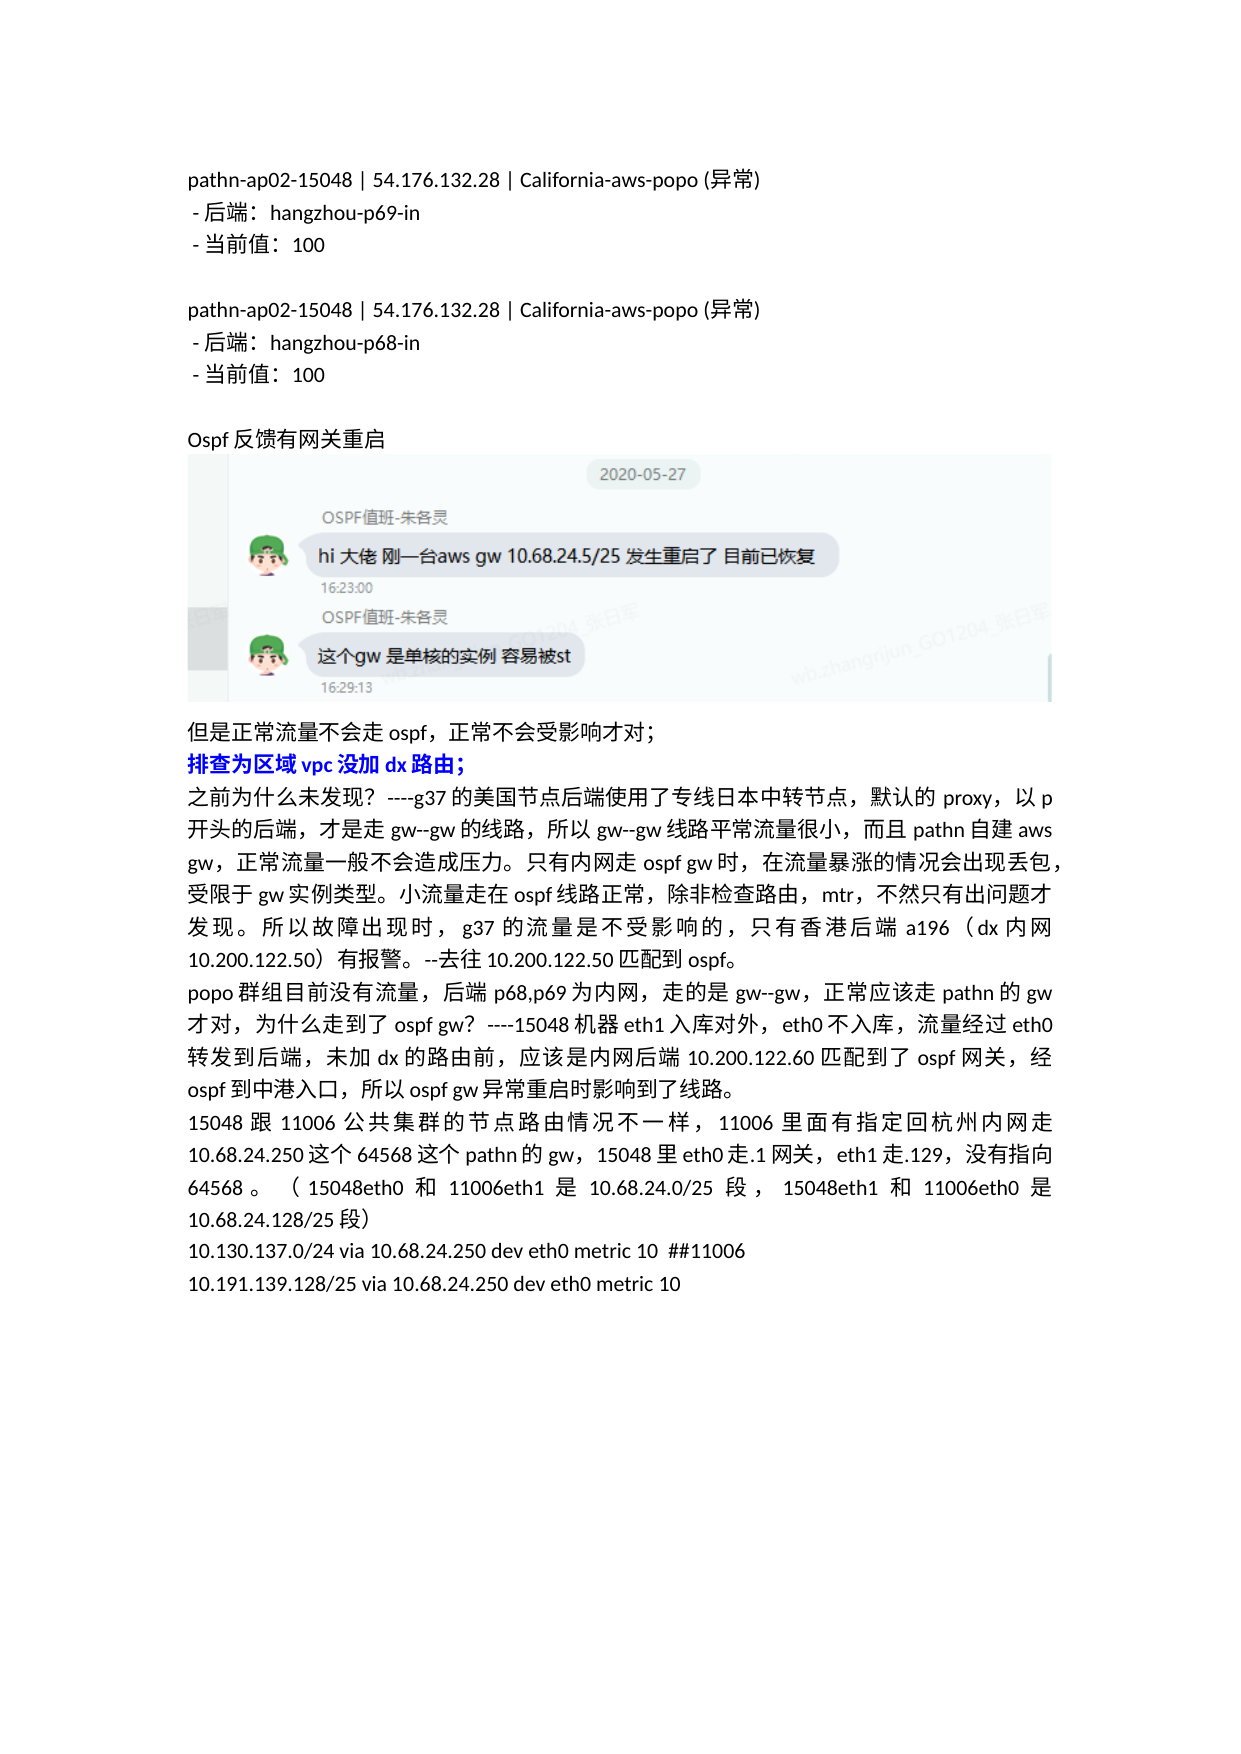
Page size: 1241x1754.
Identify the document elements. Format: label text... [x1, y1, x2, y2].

text popo群组目前没有流量，后端p68,p69为内网，走的是gw--gw，正常应该走pathn的gw才对，为什么走到了ospf gw？----15048机器eth1入库对外，eth0不入库，流量经过eth0转发到后端，未加dx的路由前，应该是内网后端10.200.122.60匹配到了ospf网关，经ospf到中港入口，所以ospf gw异常重启时影响到了线路。 [187, 974, 1053, 1104]
list - 当前值：100 [187, 227, 1053, 259]
list pathn-ap02-15048 | 54.176.132.28 | California-aws-popo (异常) [187, 292, 1053, 324]
list - 后端：hangzhou-p69-in [187, 194, 1053, 227]
list - 后端：hangzhou-p68-in [187, 324, 1053, 357]
text 排查为区域vpc没加dx路由； [187, 747, 1053, 779]
list - 当前值：100 [187, 357, 1053, 389]
text Ospf反馈有网关重启 [187, 422, 1053, 454]
text 10.191.139.128/25 via 10.68.24.250 dev eth0 metric 10 [187, 1267, 1053, 1299]
text 10.130.137.0/24 via 10.68.24.250 dev eth0 metric 10 ##11006 [187, 1234, 1053, 1267]
list pathn-ap02-15048 | 54.176.132.28 | California-aws-popo (异常) [187, 162, 1053, 194]
picture [187, 454, 1052, 702]
text 但是正常流量不会走ospf，正常不会受影响才对； [187, 714, 1053, 747]
text 之前为什么未发现？----g37的美国节点后端使用了专线日本中转节点，默认的proxy，以p开头的后端，才是走gw--gw的线路，所以gw--gw线路平常流量很小，而且pathn自建aws gw，正常流量一般不会造成压力。只有内网走ospf gw时，在流量暴涨的情况会出现丢包，受限于gw实例类型。小流量走在ospf线路正常，除非检查路由，mtr，不然只有出问题才发现。所以故障出现时，g37的流量是不受影响的，只有香港后端a196（dx内网10.200.122.50）有报警。--去往10.200.122.50匹配到ospf。 [187, 779, 1053, 974]
text 15048跟11006公共集群的节点路由情况不一样，11006里面有指定回杭州内网走 10.68.24.250这个64568这个pathn的gw，15048里eth0走.1网关，eth1走.129，没有指向64568。（15048eth0和11006eth1是10.68.24.0/25段，15048eth1和11006eth0是10.68.24.128/25段） [187, 1104, 1053, 1234]
